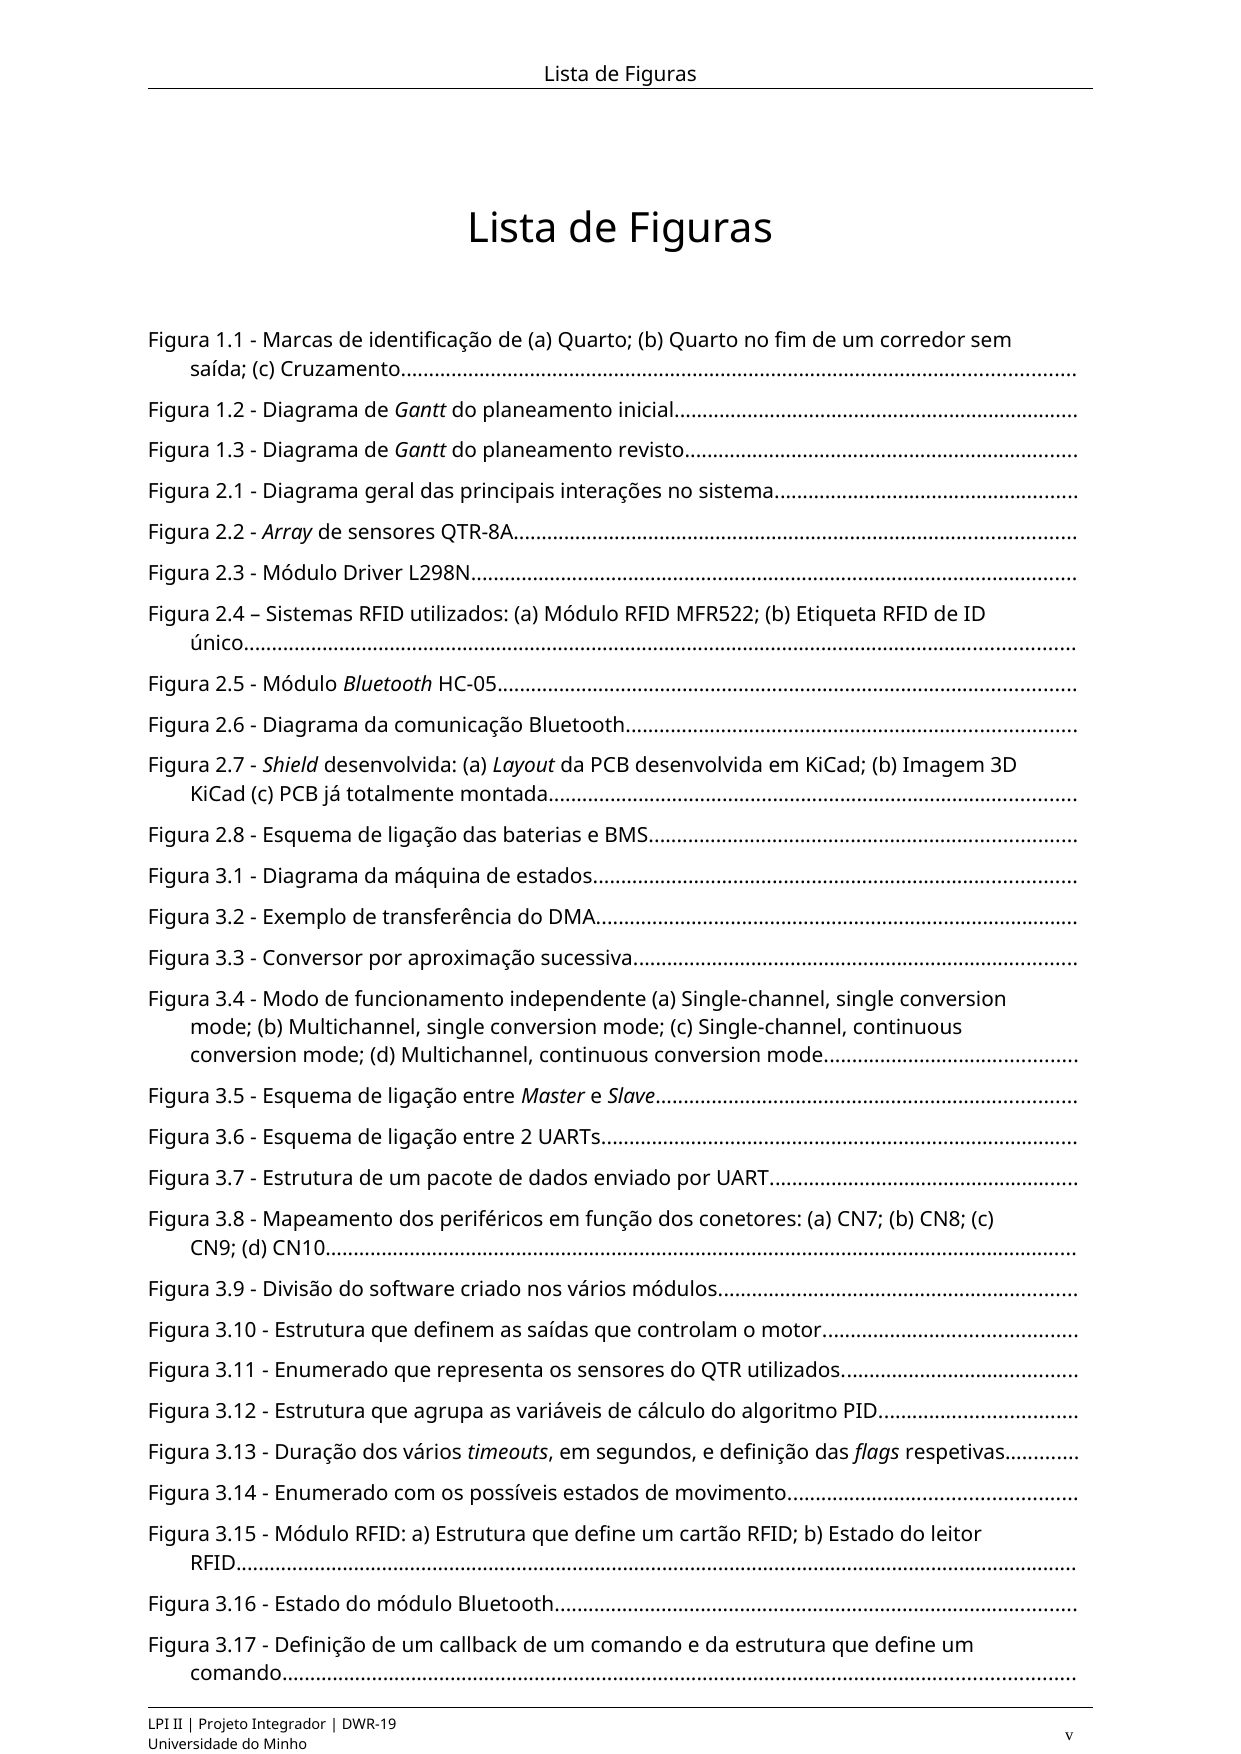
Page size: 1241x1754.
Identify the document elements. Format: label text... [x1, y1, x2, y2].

text Figura 1.2 - Diagrama de Gantt do planeamento inicial. 2 [148, 395, 1033, 423]
text Figura 2.6 - Diagrama da comunicação Bluetooth. 2 [148, 710, 1033, 738]
text Figura 3.12 - Estrutura que agrupa as variáveis de cálculo do algoritmo PID. 2 [148, 1397, 1033, 1425]
text Figura 3.9 - Divisão do software criado nos vários módulos. 2 [148, 1274, 1033, 1302]
text Lista de Figuras [148, 198, 1092, 254]
text Figura 3.14 - Enumerado com os possíveis estados de movimento. 2 [148, 1478, 1033, 1507]
text Figura 2.7 - Shield desenvolvida: (a) Layout da PCB desenvolvida em KiCad; (b) Imagem 3D KiCad (c) PCB já totalmente montada. 2 [148, 751, 1033, 807]
text Figura 3.17 - Definição de um callback de um comando e da estrutura que define um comando. 2 [148, 1630, 1033, 1687]
text Figura 3.4 - Modo de funcionamento independente (a) Single-channel, single conversion mode; (b) Multichannel, single conversion mode; (c) Single-channel, continuous conversion mode; (d) Multichannel, continuous conversion mode. 2 [148, 984, 1033, 1069]
text Figura 3.3 - Conversor por aproximação sucessiva. 2 [148, 943, 1033, 971]
text Figura 3.8 - Mapeamento dos periféricos em função dos conetores: (a) CN7; (b) CN8; (c) CN9; (d) CN10. 2 [148, 1204, 1033, 1261]
text Figura 3.16 - Estado do módulo Bluetooth. 2 [148, 1589, 1033, 1617]
text Figura 3.11 - Enumerado que representa os sensores do QTR utilizados. 2 [148, 1356, 1033, 1384]
text Figura 3.7 - Estrutura de um pacote de dados enviado por UART. 2 [148, 1163, 1033, 1192]
text Figura 2.1 - Diagrama geral das principais interações no sistema. 2 [148, 477, 1033, 505]
text Figura 2.5 - Módulo Bluetooth HC-05. 2 [148, 669, 1033, 697]
text Figura 3.5 - Esquema de ligação entre Master e Slave. 2 [148, 1082, 1033, 1110]
text Figura 2.8 - Esquema de ligação das baterias e BMS. 2 [148, 820, 1033, 848]
text Figura 1.3 - Diagrama de Gantt do planeamento revisto. 2 [148, 436, 1033, 464]
text Figura 3.6 - Esquema de ligação entre 2 UARTs. 2 [148, 1122, 1033, 1151]
text Figura 3.15 - Módulo RFID: a) Estrutura que define um cartão RFID; b) Estado do leitor RFID. 2 [148, 1519, 1033, 1576]
text Figura 2.3 - Módulo Driver L298N. 2 [148, 558, 1033, 587]
text Figura 1.1 - Marcas de identificação de (a) Quarto; (b) Quarto no fim de um corredor sem saída; (c) Cruzamento. 2 [148, 325, 1033, 382]
text Figura 2.2 - Array de sensores QTR-8A. 2 [148, 517, 1033, 546]
text Figura 2.4 – Sistemas RFID utilizados: (a) Módulo RFID MFR522; (b) Etiqueta RFID de ID único. 2 [148, 599, 1033, 656]
text Figura 3.10 - Estrutura que definem as saídas que controlam o motor. 2 [148, 1315, 1033, 1343]
text Figura 3.2 - Exemplo de transferência do DMA. 2 [148, 902, 1033, 930]
text Figura 3.1 - Diagrama da máquina de estados. 2 [148, 861, 1033, 889]
text Figura 3.13 - Duração dos vários timeouts, em segundos, e definição das flags respetivas. 2 [148, 1437, 1033, 1466]
